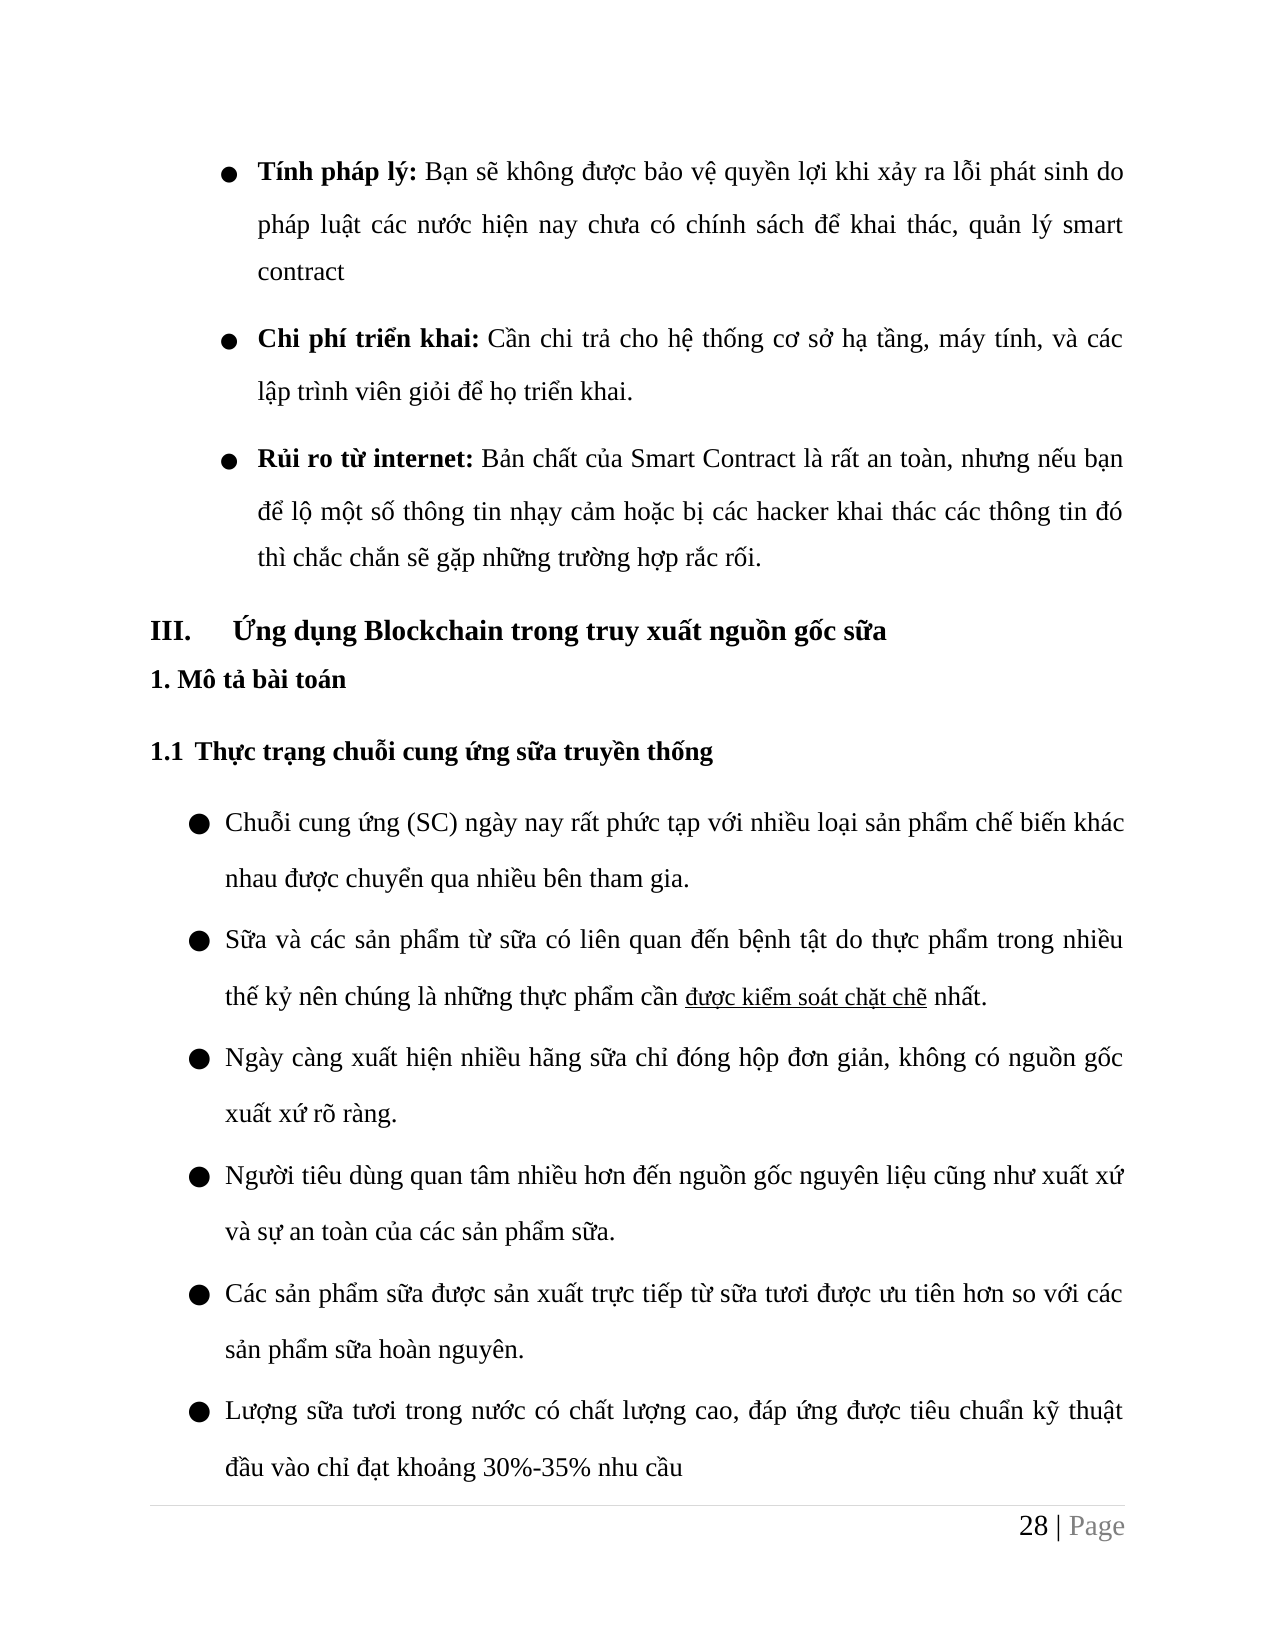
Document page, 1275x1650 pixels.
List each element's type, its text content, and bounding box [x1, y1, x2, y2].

list Chi phí triển khai: Cần chi trả cho hệ thống cơ sở hạ tầng, máy tính, và các lập trình viên giỏi để họ triển khai. [220, 317, 1125, 406]
subtitle Thực trạng chuỗi cung ứng sữa truyền thống [150, 735, 1125, 766]
list Sữa và các sản phẩm từ sữa có liên quan đến bệnh tật do thực phẩm trong nhiều thế kỷ nên chúng là những thực phẩm cần được kiểm soát chặt chẽ nhất. [187, 909, 1125, 1011]
subtitle III. Ứng dụng Blockchain trong truy xuất nguồn gốc sữa [150, 613, 1125, 647]
list Tính pháp lý: Bạn sẽ không được bảo vệ quyền lợi khi xảy ra lỗi phát sinh do pháp luật các nước hiện nay chưa có chính sách để khai thác, quản lý smart contract [220, 150, 1125, 286]
list Các sản phẩm sữa được sản xuất trực tiếp từ sữa tươi được ưu tiên hơn so với các sản phẩm sữa hoàn nguyên. [187, 1262, 1125, 1364]
list Ngày càng xuất hiện nhiều hãng sữa chỉ đóng hộp đơn giản, không có nguồn gốc xuất xứ rõ ràng. [187, 1027, 1125, 1129]
list Rủi ro từ internet: Bản chất của Smart Contract là rất an toàn, nhưng nếu bạn để lộ một số thông tin nhạy cảm hoặc bị các hacker khai thác các thông tin đó thì chắc chắn sẽ gặp những trường hợp rắc rối. [220, 436, 1125, 572]
list Lượng sữa tươi trong nước có chất lượng cao, đáp ứng được tiêu chuẩn kỹ thuật đầu vào chỉ đạt khoảng 30%-35% nhu cầu [187, 1380, 1125, 1482]
list Chuỗi cung ứng (SC) ngày nay rất phức tạp với nhiều loại sản phẩm chế biến khác nhau được chuyển qua nhiều bên tham gia. [187, 791, 1125, 893]
subtitle 1. Mô tả bài toán [150, 663, 1125, 694]
list Người tiêu dùng quan tâm nhiều hơn đến nguồn gốc nguyên liệu cũng như xuất xứ và sự an toàn của các sản phẩm sữa. [187, 1144, 1125, 1246]
